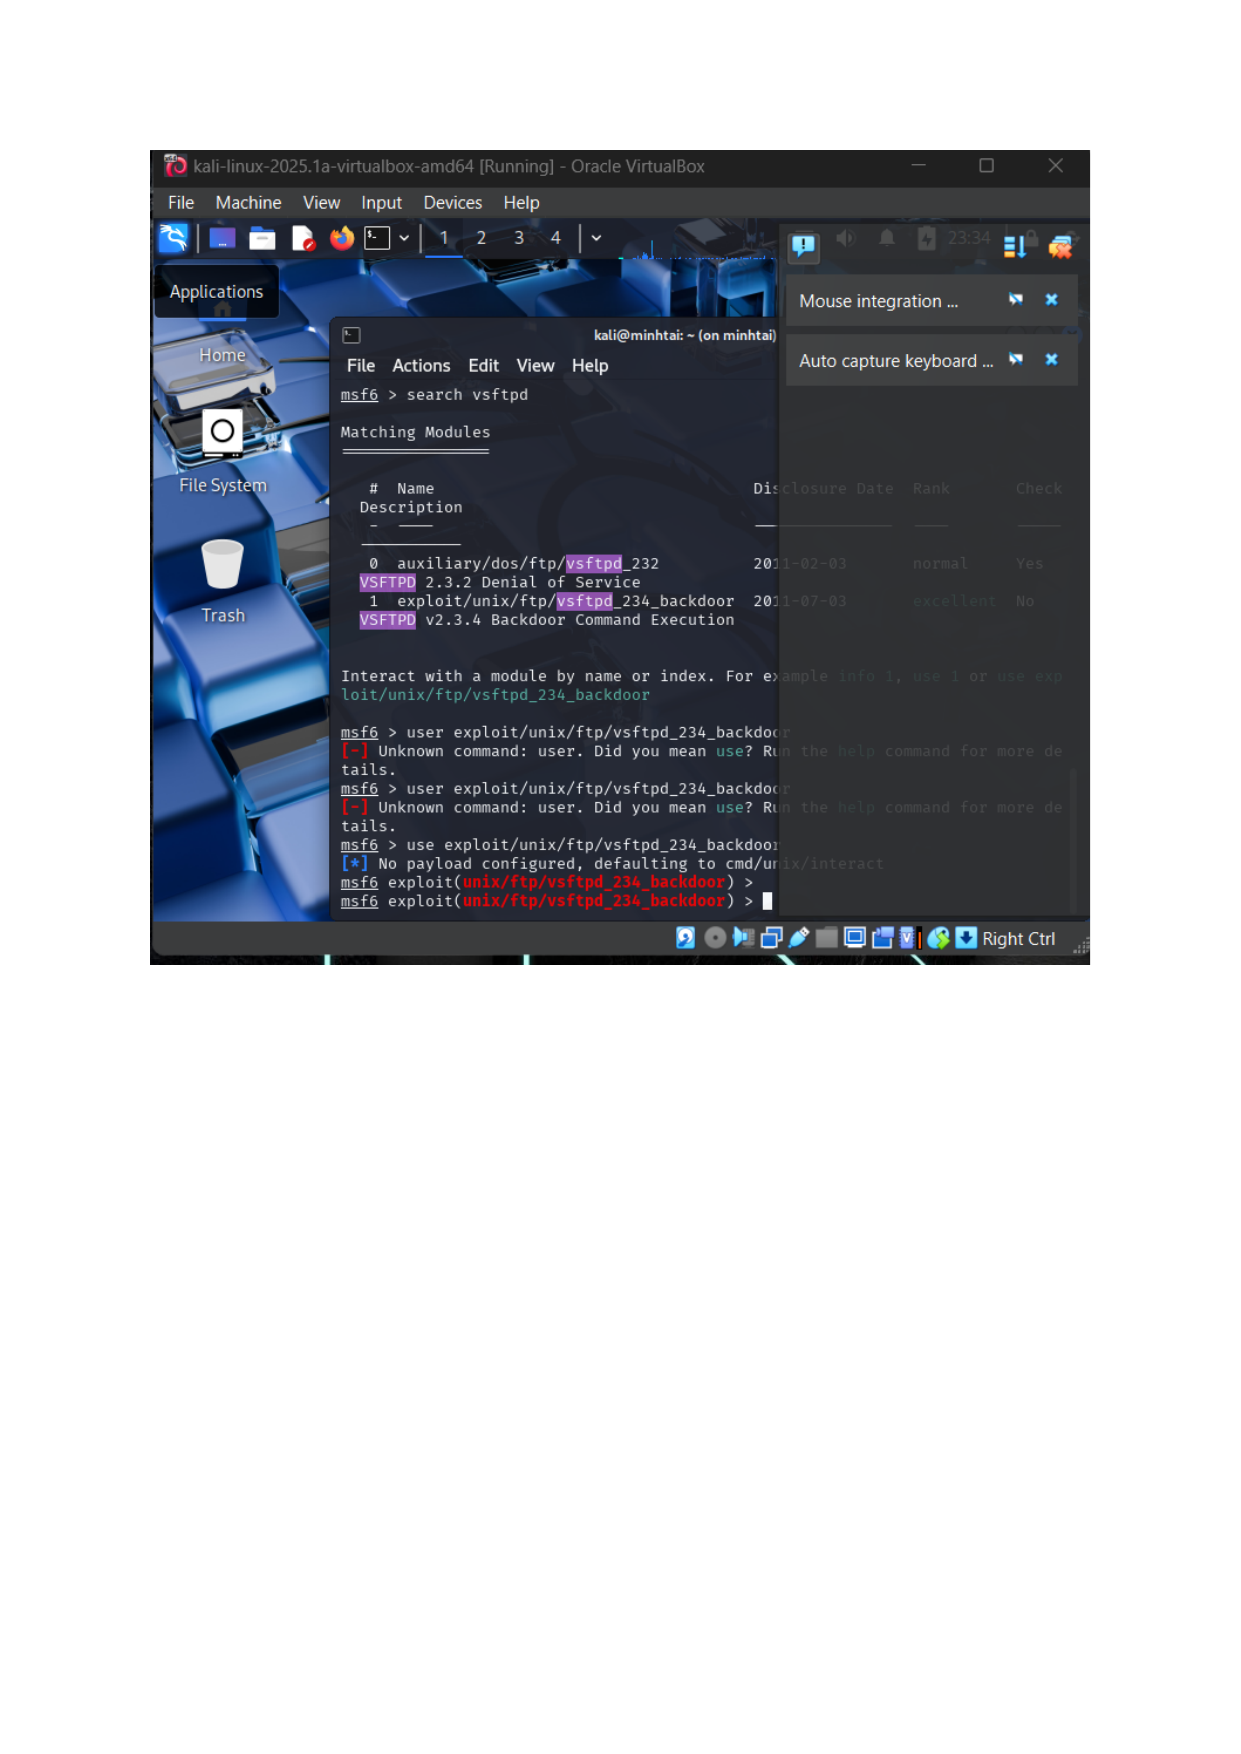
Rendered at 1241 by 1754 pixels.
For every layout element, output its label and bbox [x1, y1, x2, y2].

picture [150, 150, 1091, 965]
